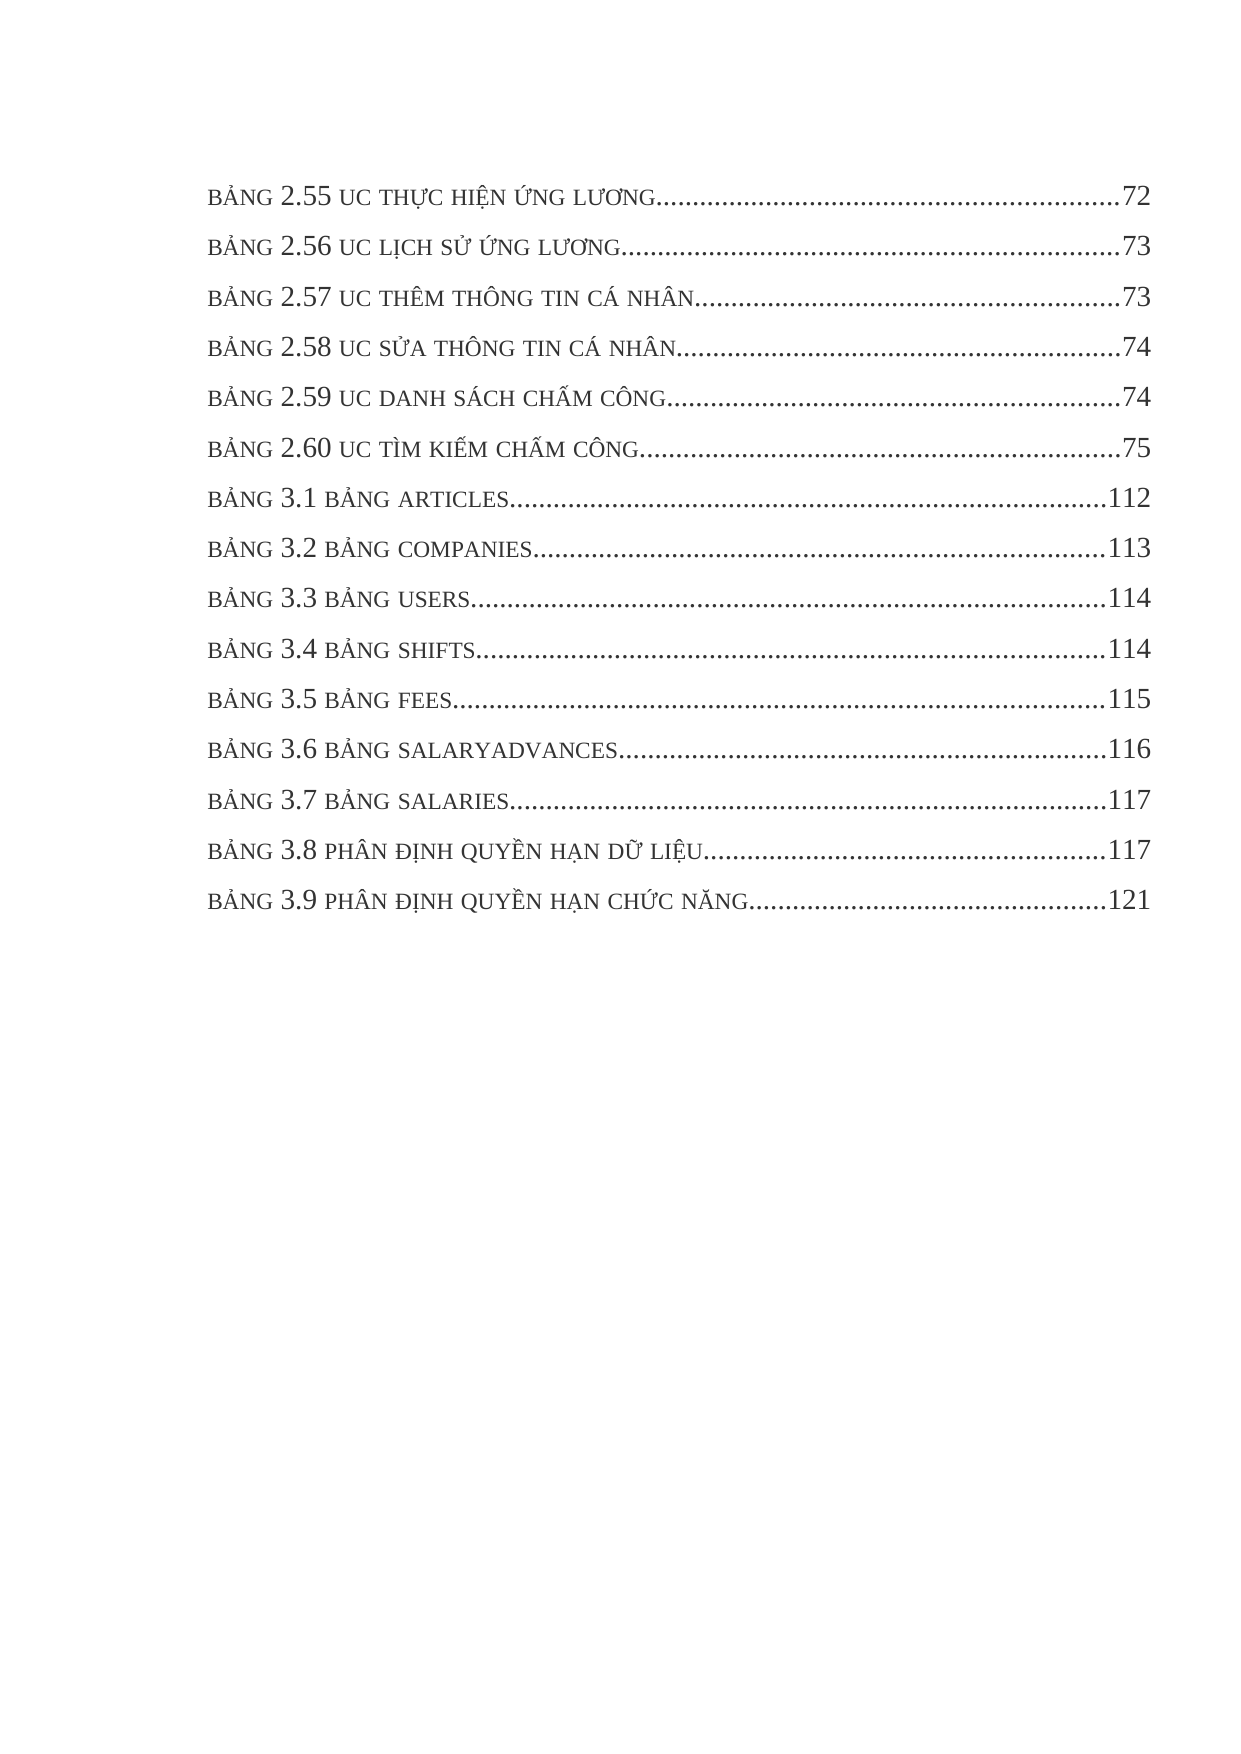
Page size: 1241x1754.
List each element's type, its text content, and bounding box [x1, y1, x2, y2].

text bảng 3.4 bảng shifts 114 [207, 631, 1152, 664]
text bảng 2.60 uc tìm kiếm chấm công 75 [207, 430, 1152, 463]
text bảng 3.1 bảng articles 112 [207, 480, 1152, 513]
text bảng 3.7 bảng salaries 117 [207, 782, 1152, 815]
text bảng 3.6 bảng salaryadvances 116 [207, 732, 1152, 765]
text bảng 3.2 bảng companies 113 [207, 530, 1152, 564]
text bảng 2.59 uc danh sách chấm công 74 [207, 379, 1152, 413]
text bảng 2.56 uc lịch sử ứng lương 73 [207, 228, 1152, 262]
text bảng 3.3 bảng users 114 [207, 581, 1152, 614]
text bảng 2.58 uc sửa thông tin cá nhân 74 [207, 329, 1152, 363]
text bảng 3.8 phân định quyền hạn dữ liệu 117 [207, 832, 1152, 866]
text bảng 3.5 bảng fees 115 [207, 681, 1152, 715]
text bảng 3.9 phân định quyền hạn chức năng 121 [207, 882, 1152, 916]
text bảng 2.57 uc thêm thông tin cá nhân 73 [207, 279, 1152, 312]
text bảng 2.55 uc thực hiện ứng lương 72 [207, 178, 1152, 212]
